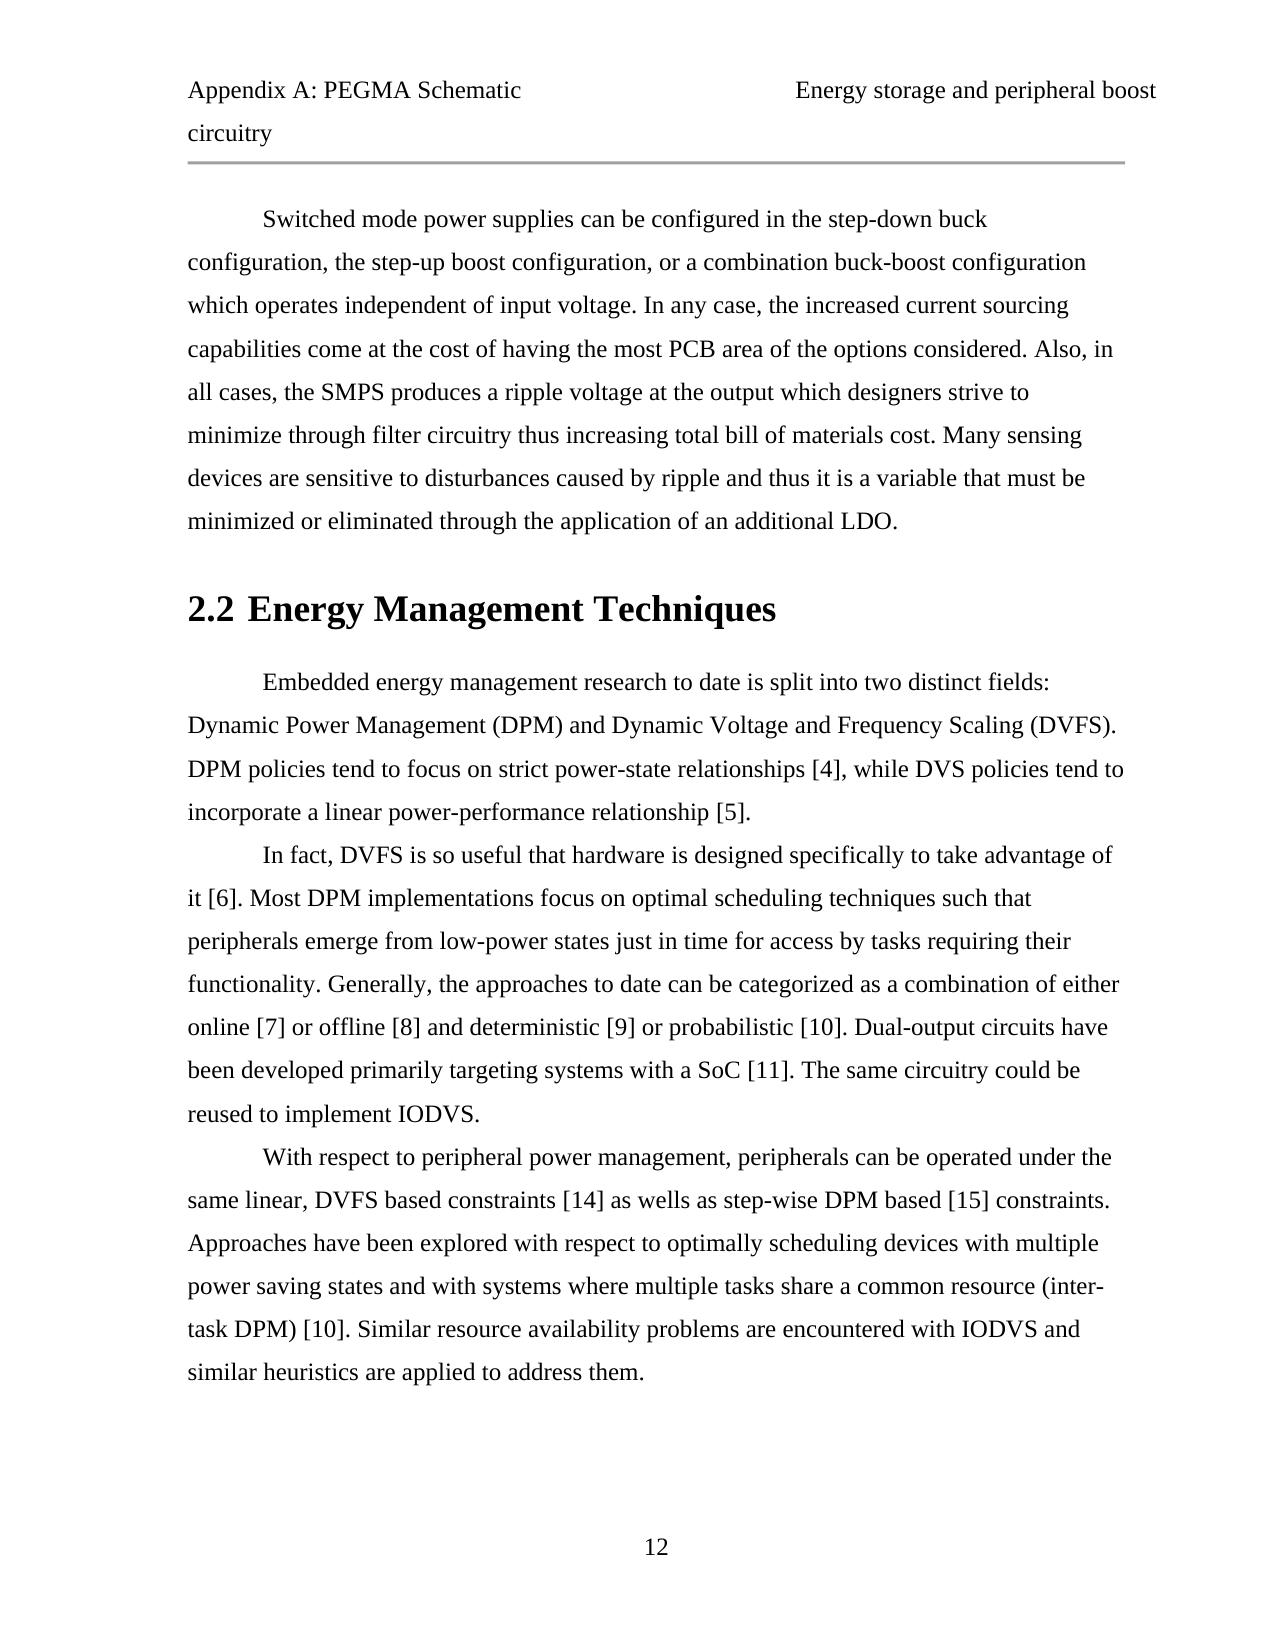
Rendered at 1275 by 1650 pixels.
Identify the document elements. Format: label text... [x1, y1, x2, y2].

text With respect to peripheral power management, peripherals can be operated under the same linear, DVFS based constraints as wells as step-wise DPM based constraints. Approaches have been explored with respect to optimally scheduling devices with multiple power saving states and with systems where multiple tasks share a common resource (inter-task DPM). Similar resource availability problems are encountered with IODVS and similar heuristics are applied to address them. [187, 1142, 1125, 1386]
subtitle Energy Management Techniques [187, 587, 1125, 630]
text Embedded energy management research to date is split into two distinct fields: Dynamic Power Management (DPM) and Dynamic Voltage and Frequency Scaling (DVFS). DPM policies tend to focus on strict power-state relationships, while DVS policies tend to incorporate a linear power-performance relationship. [187, 667, 1125, 826]
text Switched mode power supplies can be configured in the step-down buck configuration, the step-up boost configuration, or a combination buck-boost configuration which operates independent of input voltage. In any case, the increased current sourcing capabilities come at the cost of having the most PCB area of the options considered. Also, in all cases, the SMPS produces a ripple voltage at the output which designers strive to minimize through filter circuitry thus increasing total bill of materials cost. Many sensing devices are sensitive to disturbances caused by ripple and thus it is a variable that must be minimized or eliminated through the application of an additional LDO. [187, 204, 1125, 535]
text In fact, DVFS is so useful that hardware is designed specifically to take advantage of it . Most DPM implementations focus on optimal scheduling techniques such that peripherals emerge from low-power states just in time for access by tasks requiring their functionality. Generally, the approaches to date can be categorized as a combination of either online or offline and deterministic or probabilistic. Dual-output circuits have been developed primarily targeting systems with a SoC . The same circuitry could be reused to implement IODVS. [187, 840, 1125, 1127]
